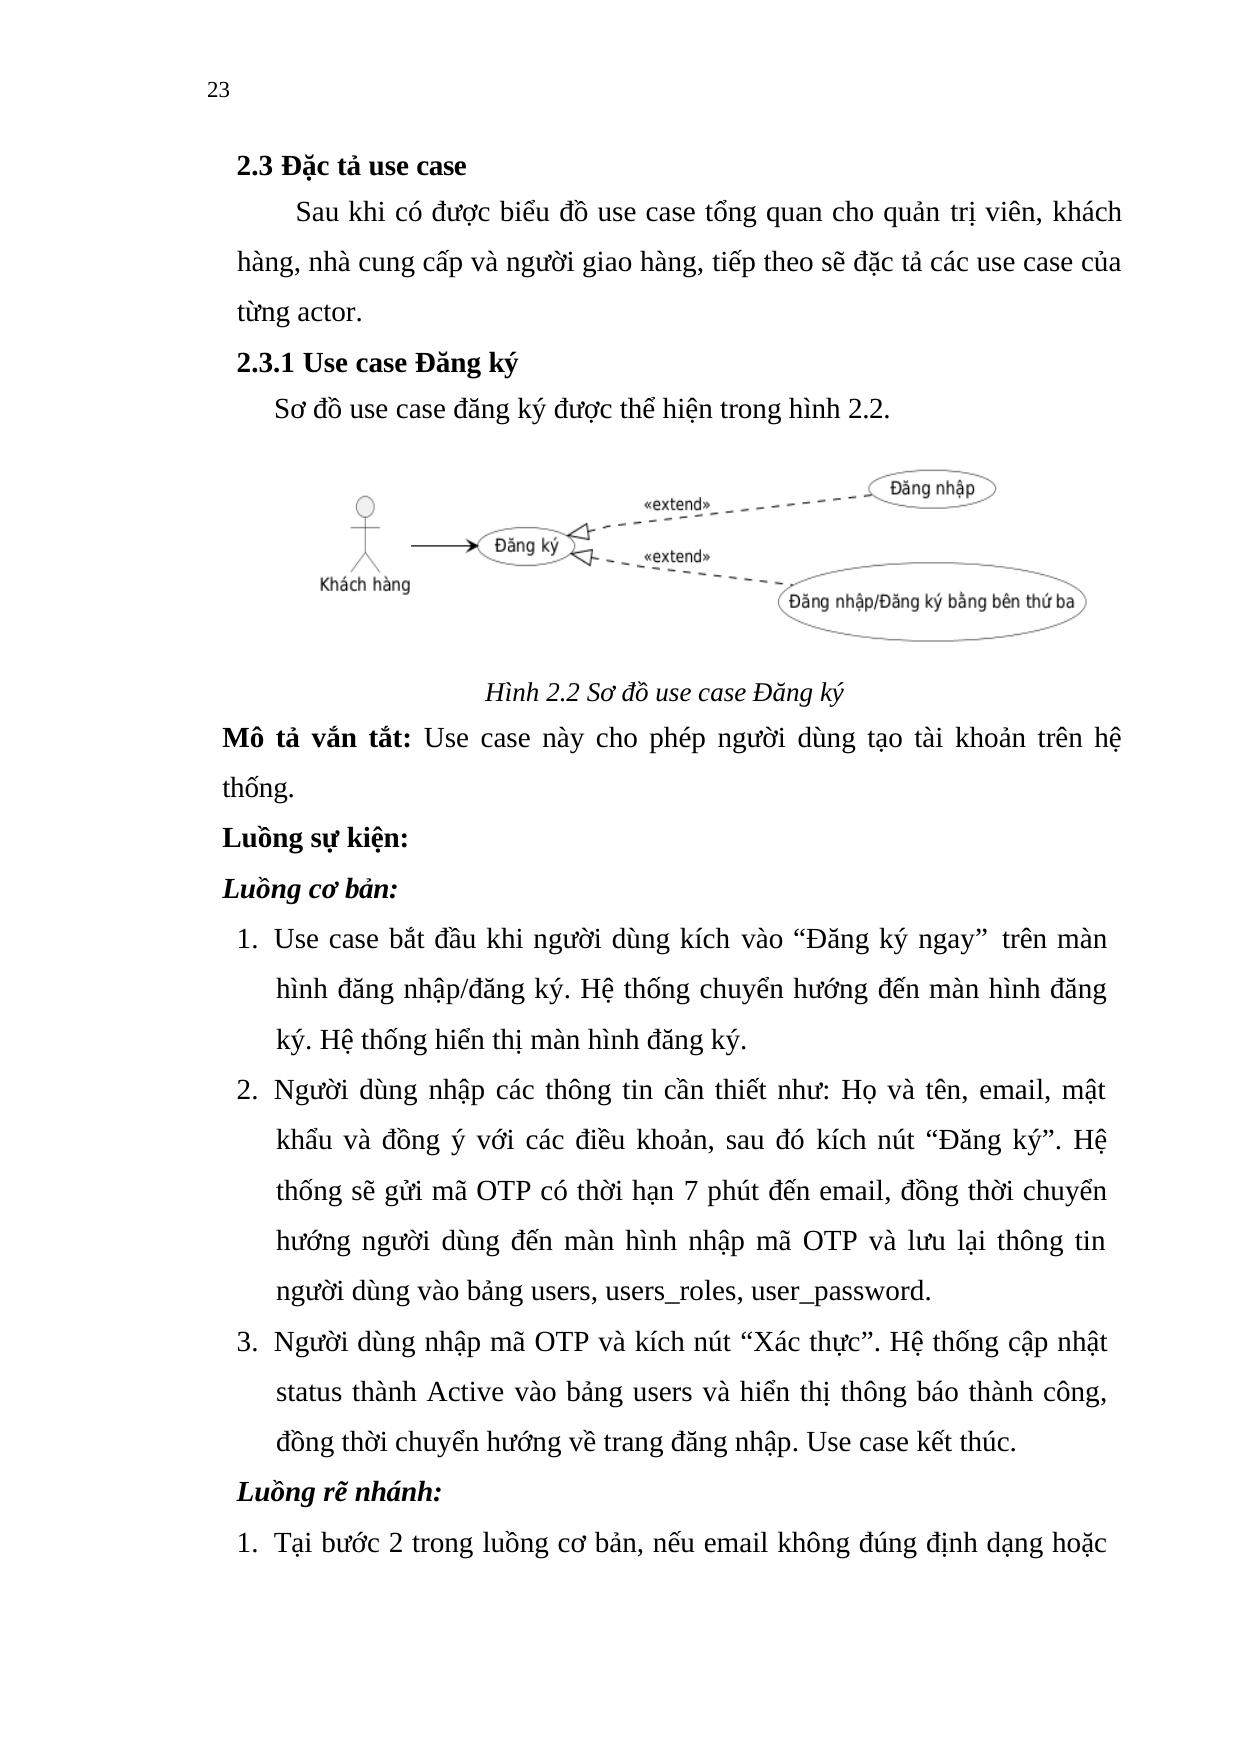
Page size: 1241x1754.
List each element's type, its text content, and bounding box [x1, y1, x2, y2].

text Luồng cơ bản: [207, 871, 1122, 904]
text Hình 2.2 Sơ đồ use case Đăng ký [207, 676, 1122, 707]
text Sơ đồ use case đăng ký được thể hiện trong hình 2.2. [274, 391, 1122, 424]
list Người dùng nhập các thông tin cần thiết như: Họ và tên, email, mật khẩu và đồng ý với các điều khoản, sau đó kích nút “Đăng ký”. Hệ thống sẽ gửi mã OTP có thời hạn 7 phút đến email, đồng thời chuyển hướng người dùng đến màn hình nhập mã OTP và lưu lại thông tin người dùng vào bảng users, users_roles, user_password. [236, 1072, 1107, 1307]
list Người dùng nhập mã OTP và kích nút “Xác thực”. Hệ thống cập nhật status thành Active vào bảng users và hiển thị thông báo thành công, đồng thời chuyển hướng về trang đăng nhập. Use case kết thúc. [236, 1324, 1107, 1458]
picture [313, 462, 1091, 647]
list Use case bắt đầu khi người dùng kích vào “Đăng ký ngay” trên màn hình đăng nhập/đăng ký. Hệ thống chuyển hướng đến màn hình đăng ký. Hệ thống hiển thị màn hình đăng ký. [236, 921, 1108, 1055]
subtitle Đặc tả use case [236, 148, 1122, 181]
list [236, 1525, 1108, 1558]
text Luồng rẽ nhánh: [207, 1474, 1122, 1508]
subtitle Use case Đăng ký [236, 345, 1122, 378]
text Sau khi có được biểu đồ use case tổng quan cho quản trị viên, khách hàng, nhà cung cấp và người giao hàng, tiếp theo sẽ đặc tả các use case của từng actor. [237, 194, 1122, 328]
text Luồng sự kiện: [207, 821, 1122, 854]
text Mô tả vắn tắt: Use case này cho phép người dùng tạo tài khoản trên hệ thống. [222, 720, 1122, 804]
